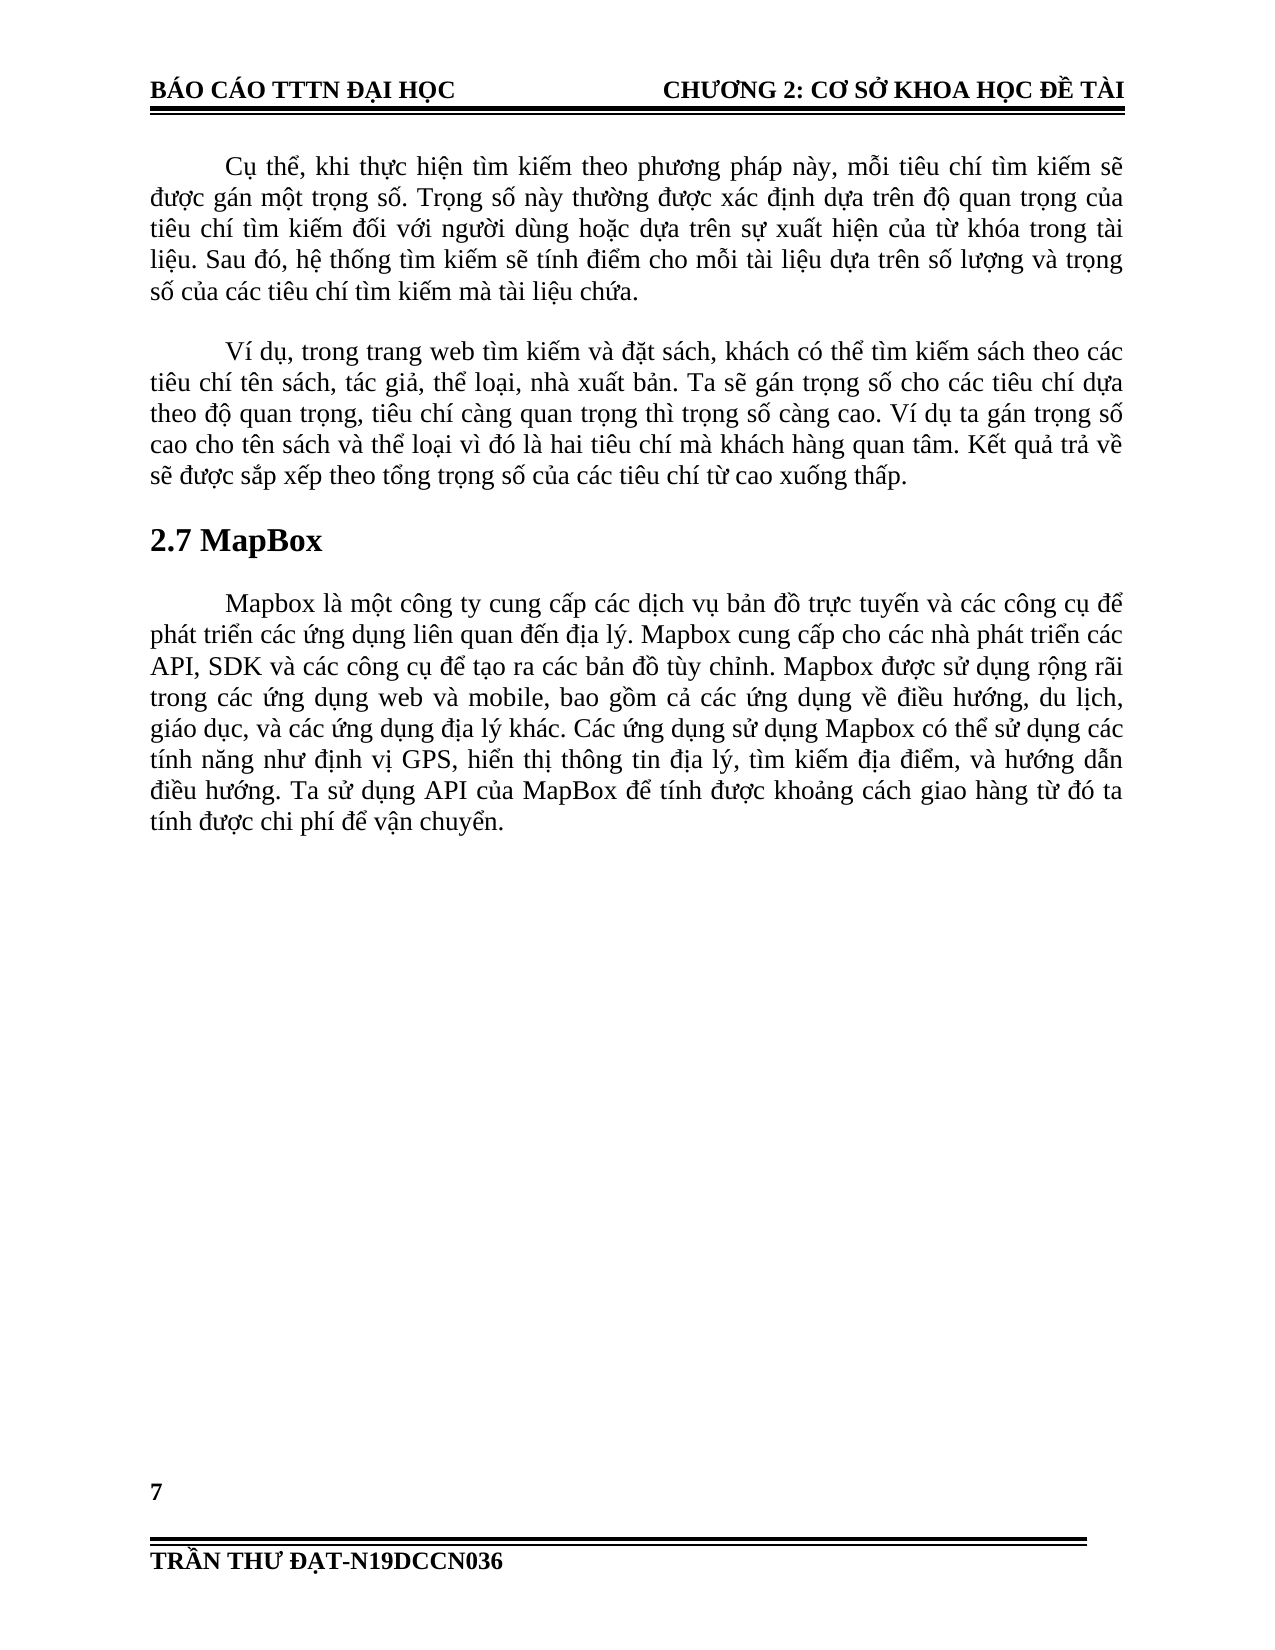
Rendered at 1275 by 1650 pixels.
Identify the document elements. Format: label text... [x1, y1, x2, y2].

text Mapbox là một công ty cung cấp các dịch vụ bản đồ trực tuyến và các công cụ để phát triển các ứng dụng liên quan đến địa lý. Mapbox cung cấp cho các nhà phát triển các API, SDK và các công cụ để tạo ra các bản đồ tùy chỉnh. Mapbox được sử dụng rộng rãi trong các ứng dụng web và mobile, bao gồm cả các ứng dụng về điều hướng, du lịch, giáo dục, và các ứng dụng địa lý khác. Các ứng dụng sử dụng Mapbox có thể sử dụng các tính năng như định vị GPS, hiển thị thông tin địa lý, tìm kiếm địa điểm, và hướng dẫn điều hướng. Ta sử dụng API của MapBox để tính được khoảng cách giao hàng từ đó ta tính được chi phí để vận chuyển. [150, 587, 1125, 836]
subtitle 2.7 MapBox [150, 520, 1125, 558]
text Cụ thể, khi thực hiện tìm kiếm theo phương pháp này, mỗi tiêu chí tìm kiếm sẽ được gán một trọng số. Trọng số này thường được xác định dựa trên độ quan trọng của tiêu chí tìm kiếm đối với người dùng hoặc dựa trên sự xuất hiện của từ khóa trong tài liệu. Sau đó, hệ thống tìm kiếm sẽ tính điểm cho mỗi tài liệu dựa trên số lượng và trọng số của các tiêu chí tìm kiếm mà tài liệu chứa. [150, 150, 1125, 306]
text Ví dụ, trong trang web tìm kiếm và đặt sách, khách có thể tìm kiếm sách theo các tiêu chí tên sách, tác giả, thể loại, nhà xuất bản. Ta sẽ gán trọng số cho các tiêu chí dựa theo độ quan trọng, tiêu chí càng quan trọng thì trọng số càng cao. Ví dụ ta gán trọng số cao cho tên sách và thể loại vì đó là hai tiêu chí mà khách hàng quan tâm. Kết quả trả về sẽ được sắp xếp theo tổng trọng số của các tiêu chí từ cao xuống thấp. [150, 335, 1125, 491]
